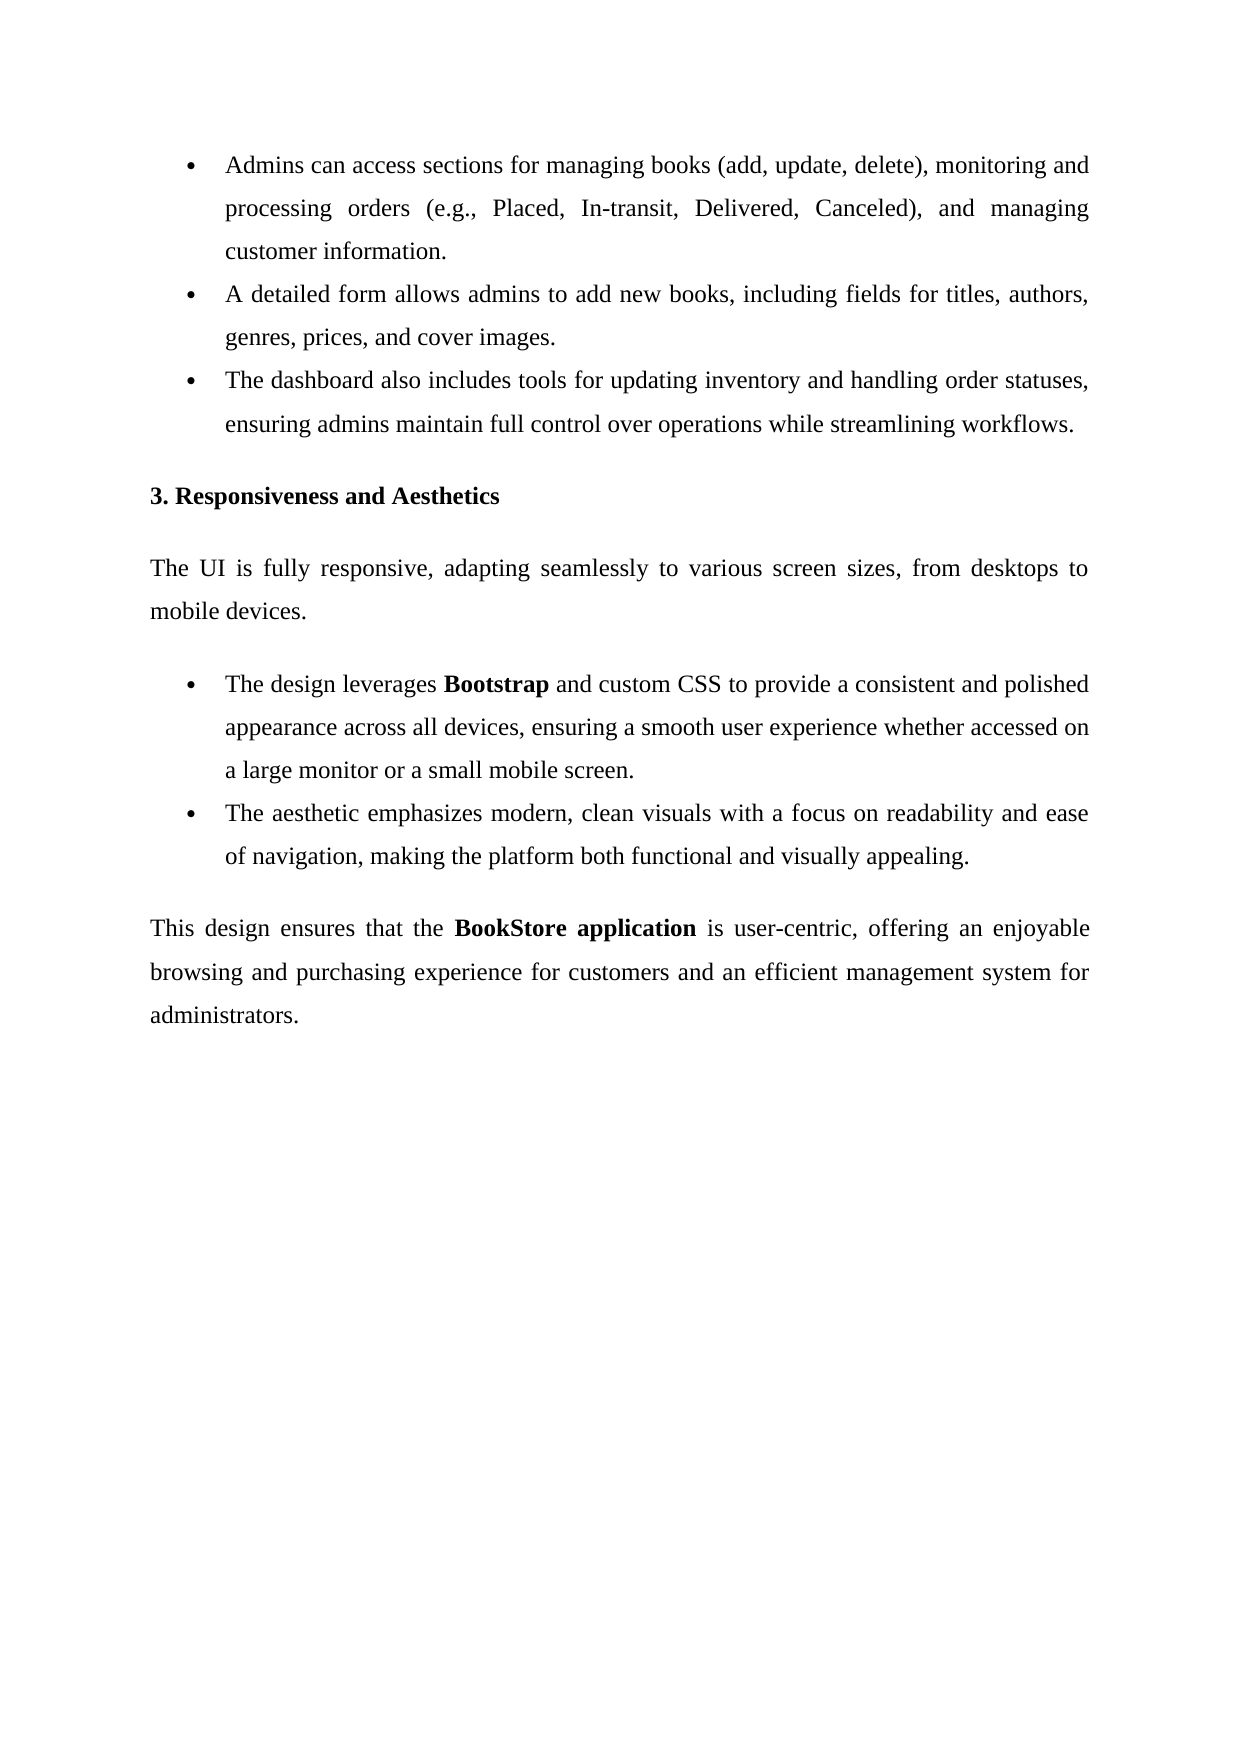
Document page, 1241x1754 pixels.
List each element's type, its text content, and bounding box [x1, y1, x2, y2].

list The design leverages Bootstrap and custom CSS to provide a consistent and polished appearance across all devices, ensuring a smooth user experience whether accessed on a large monitor or a small mobile screen. [187, 669, 1090, 784]
list The dashboard also includes tools for updating inventory and handling order statuses, ensuring admins maintain full control over operations while streamlining workflows. [187, 366, 1090, 437]
text The UI is fully responsive, adapting seamlessly to various screen sizes, from desktops to mobile devices. [150, 553, 1090, 625]
text This design ensures that the BookStore application is user-centric, offering an enjoyable browsing and purchasing experience for customers and an efficient management system for administrators. [150, 913, 1090, 1028]
list The aesthetic emphasizes modern, clean visuals with a focus on readability and ease of navigation, making the platform both functional and visually appealing. [187, 798, 1090, 870]
list A detailed form allows admins to add new books, including fields for titles, authors, genres, prices, and cover images. [187, 279, 1090, 351]
list Admins can access sections for managing books (add, update, delete), monitoring and processing orders (e.g., Placed, In-transit, Delivered, Canceled), and managing customer information. [187, 150, 1090, 265]
text 3. Responsiveness and Aesthetics [150, 481, 1090, 510]
